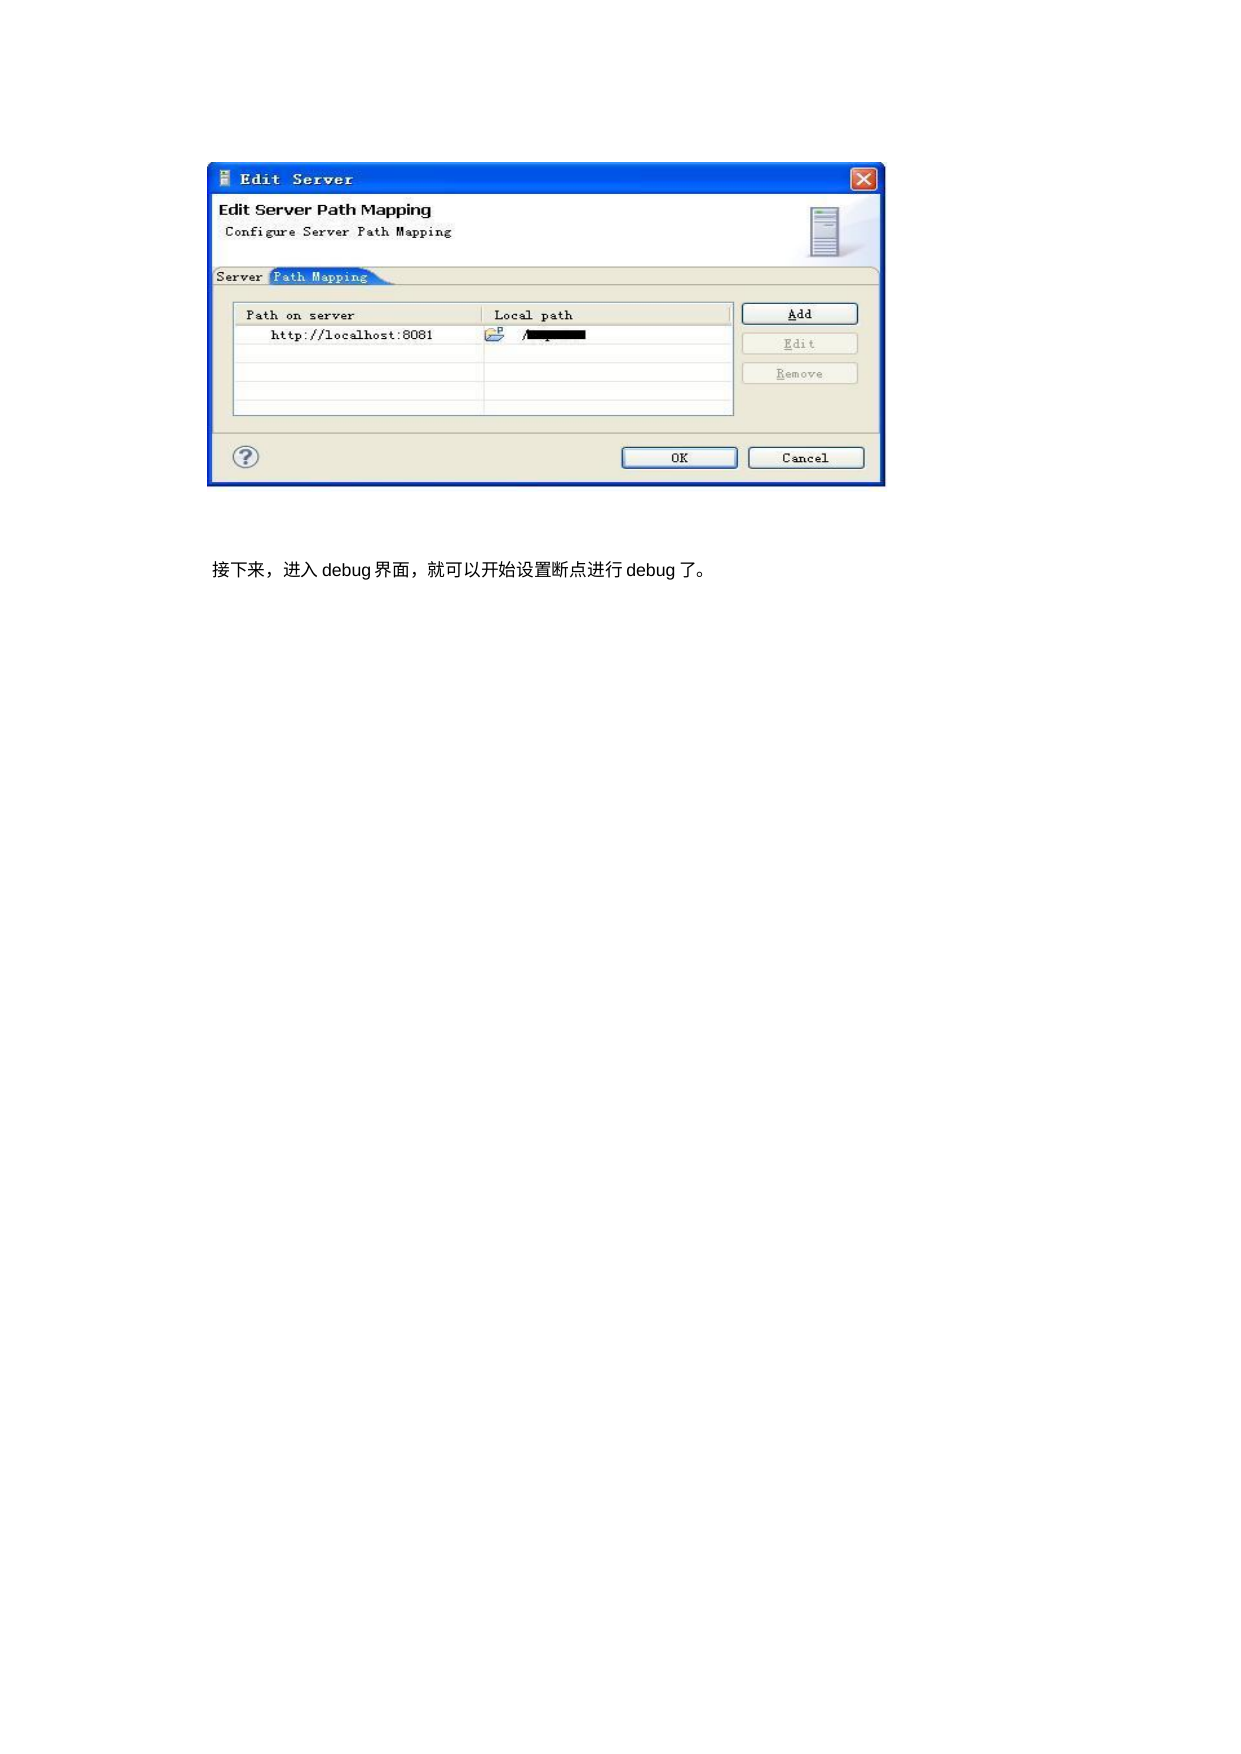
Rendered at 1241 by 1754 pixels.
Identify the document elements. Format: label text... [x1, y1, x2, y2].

picture [207, 162, 888, 492]
text 接下来，进入debug界面，就可以开始设置断点进行debug了。 [187, 552, 1053, 584]
